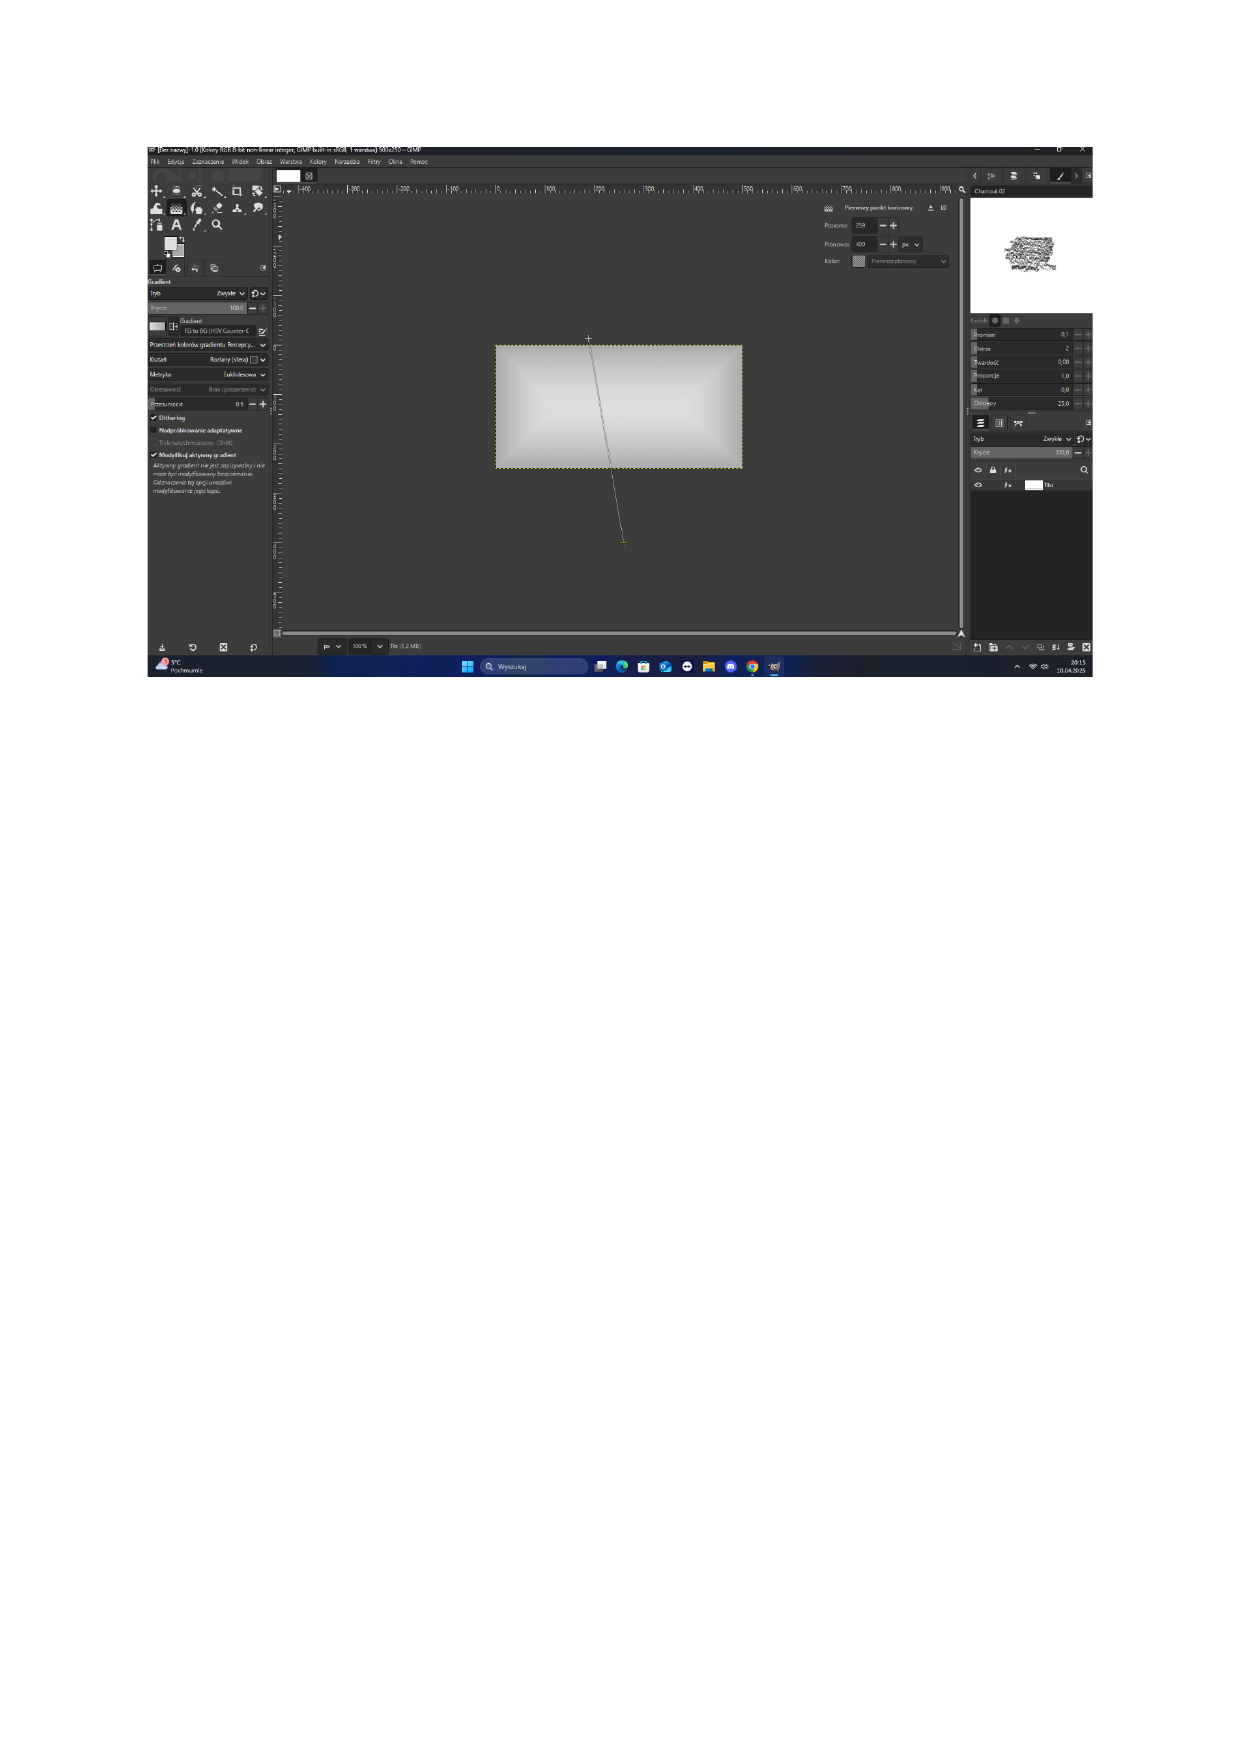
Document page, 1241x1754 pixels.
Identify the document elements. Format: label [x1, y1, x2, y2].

picture [147, 147, 1093, 677]
